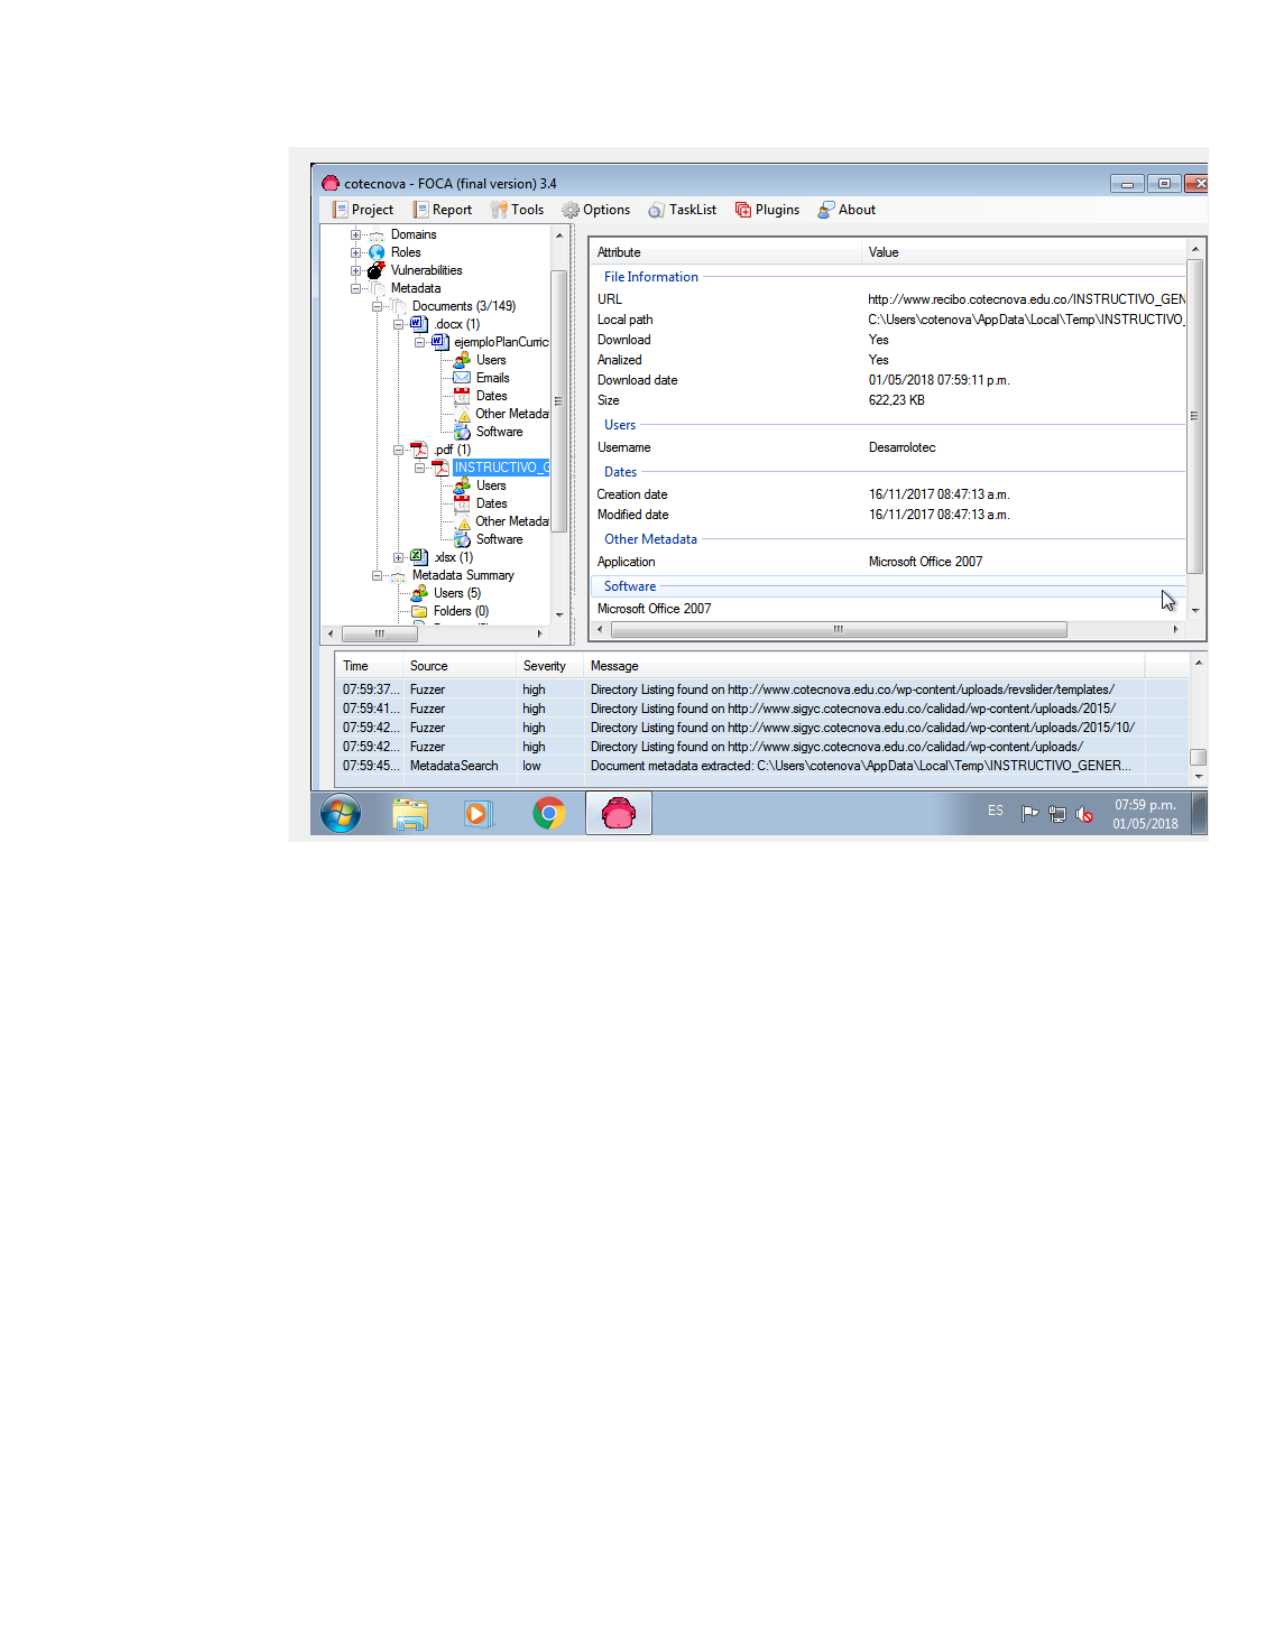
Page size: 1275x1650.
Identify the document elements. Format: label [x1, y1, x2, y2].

picture [288, 147, 1209, 842]
